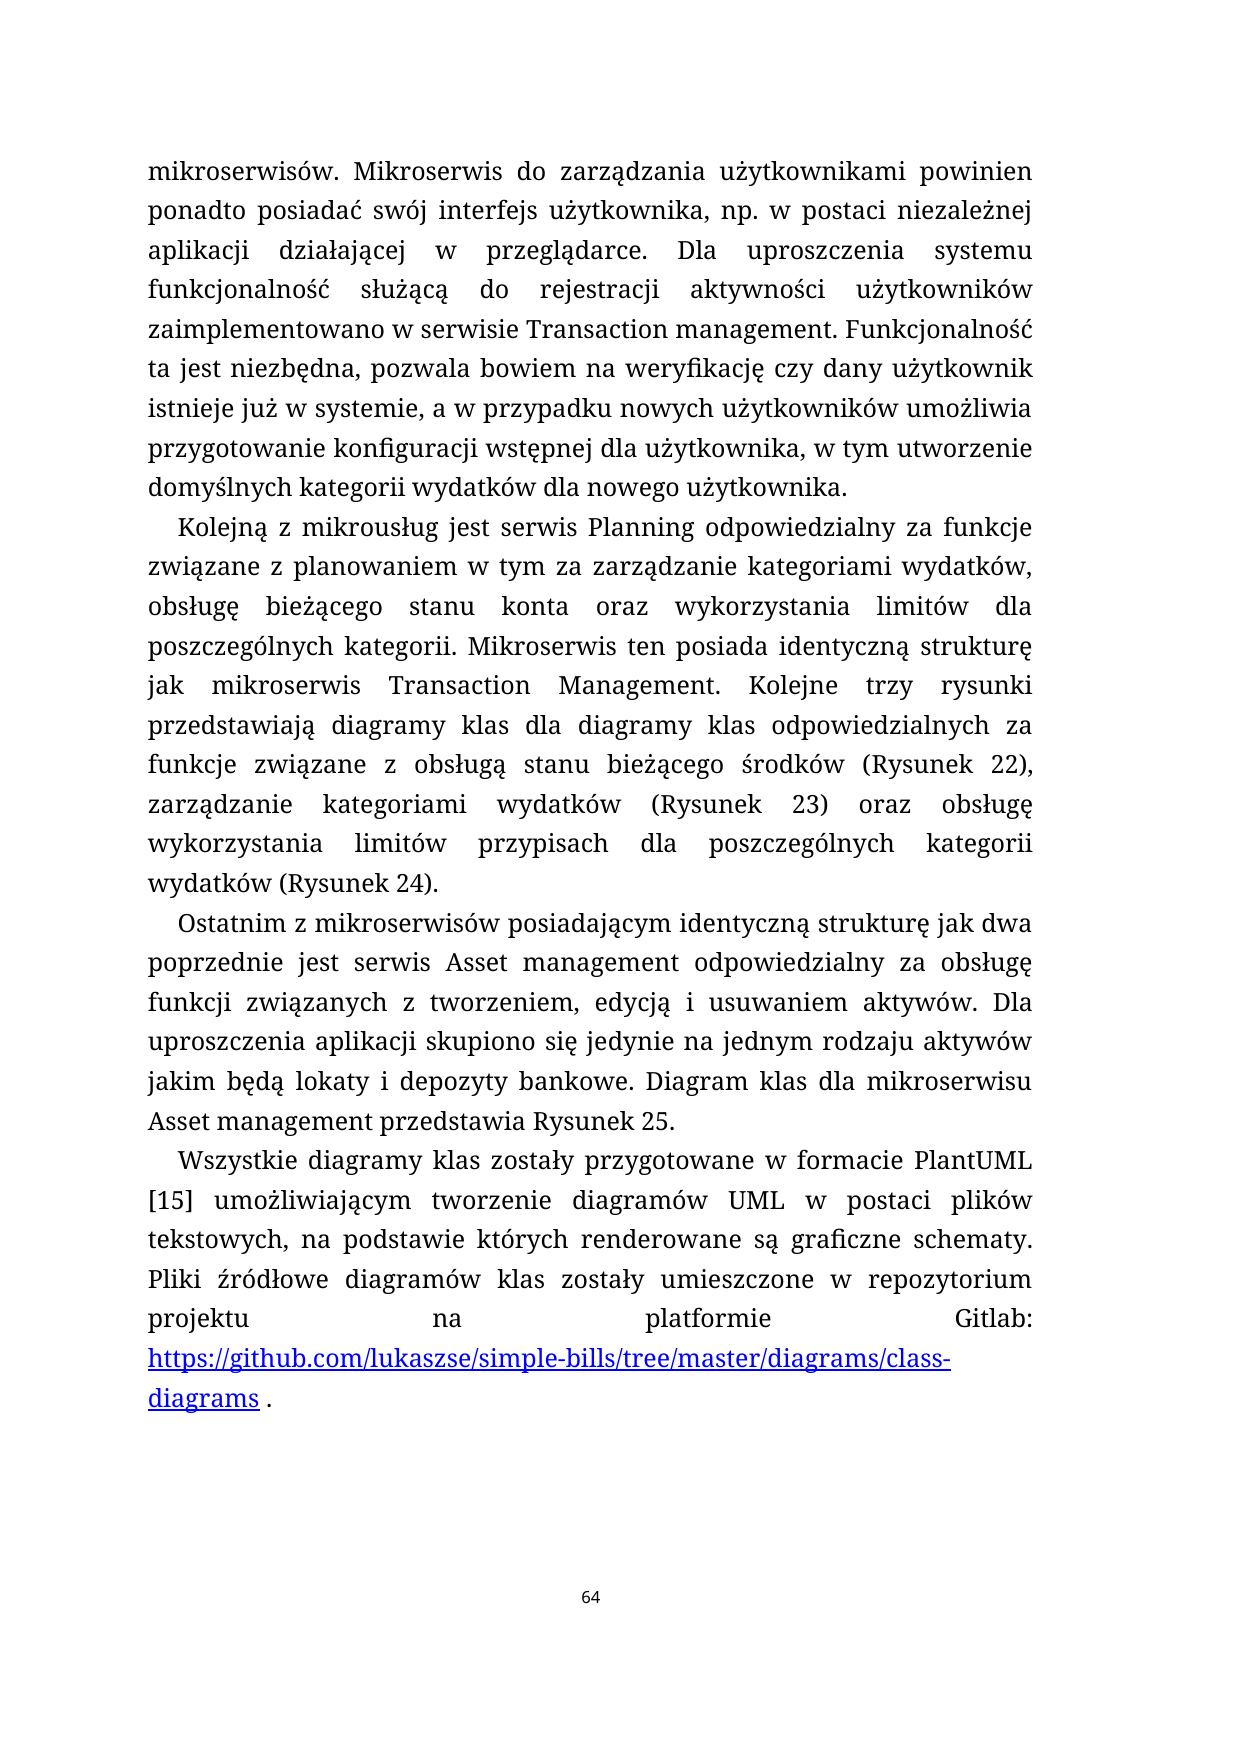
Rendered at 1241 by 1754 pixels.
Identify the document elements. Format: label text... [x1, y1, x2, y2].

text Ostatnim z mikroserwisów posiadającym identyczną strukturę jak dwa poprzednie jest serwis Asset management odpowiedzialny za obsługę funkcji związanych z tworzeniem, edycją i usuwaniem aktywów. Dla uproszczenia aplikacji skupiono się jedynie na jednym rodzaju aktywów jakim będą lokaty i depozyty bankowe. Diagram klas dla mikroserwisu Asset management przedstawia Rysunek 25. [148, 900, 1033, 1137]
text Kolejną z mikrousług jest serwis Planning odpowiedzialny za funkcje związane z planowaniem w tym za zarządzanie kategoriami wydatków, obsługę bieżącego stanu konta oraz wykorzystania limitów dla poszczególnych kategorii. Mikroserwis ten posiada identyczną strukturę jak mikroserwis Transaction Management. Kolejne trzy rysunki przedstawiają diagramy klas dla diagramy klas odpowiedzialnych za funkcje związane z obsługą stanu bieżącego środków (Rysunek 22), zarządzanie kategoriami wydatków (Rysunek 23) oraz obsługę wykorzystania limitów przypisach dla poszczególnych kategorii wydatków (Rysunek 24). [148, 504, 1033, 900]
text Wszystkie diagramy klas zostały przygotowane w formacie PlantUML umożliwiającym tworzenie diagramów UML w postaci plików tekstowych, na podstawie których renderowane są graficzne schematy. Pliki źródłowe diagramów klas zostały umieszczone w repozytorium projektu na platformie Gitlab: https://github.com/lukaszse/simple-bills/tree/master/diagrams/class-diagrams . [148, 1137, 1033, 1414]
